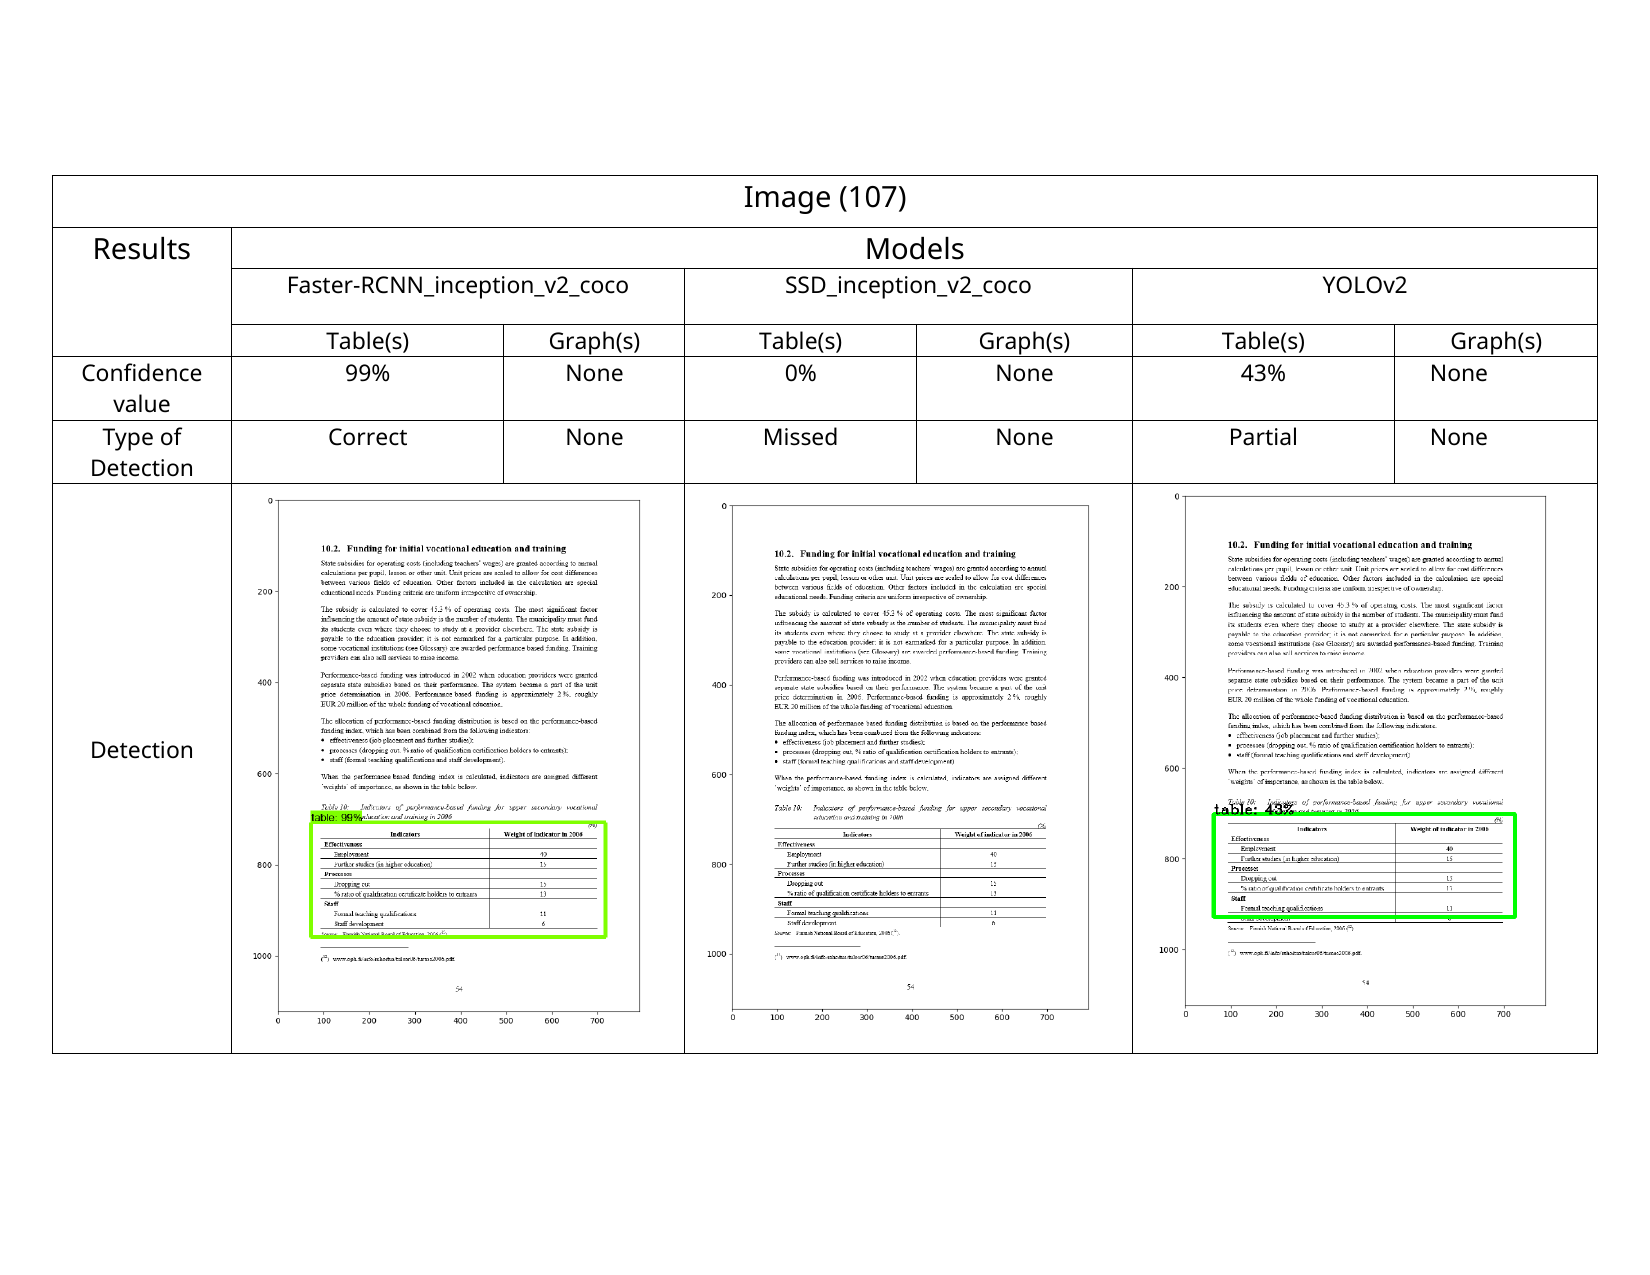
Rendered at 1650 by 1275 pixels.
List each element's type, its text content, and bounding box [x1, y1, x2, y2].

table_cell [1133, 484, 1597, 1052]
table_cell Faster-RCNN_inception_v2_coco [232, 269, 684, 324]
table_header Image (107) [53, 176, 1597, 227]
table_cell None [917, 421, 1132, 483]
table_cell Type of Detection [53, 421, 231, 483]
picture [1154, 484, 1575, 1027]
table_cell None [504, 357, 684, 420]
table_cell None [1395, 357, 1597, 420]
table_cell Results [53, 228, 231, 268]
table_cell Models [232, 228, 1597, 268]
table_cell Table(s) [1133, 325, 1394, 356]
table_cell Graph(s) [504, 325, 684, 356]
table_cell [53, 268, 231, 356]
table_cell 43% [1133, 357, 1394, 420]
table_cell Confidence value [53, 357, 231, 420]
table_cell [232, 484, 684, 1052]
table_cell 0% [685, 357, 916, 420]
table_cell 99% [232, 357, 503, 420]
table_cell YOLOv2 [1133, 269, 1597, 324]
table_cell None [917, 357, 1132, 420]
table_cell Missed [685, 421, 916, 483]
table_cell None [504, 421, 684, 483]
table_cell Graph(s) [917, 325, 1132, 356]
table_cell SSD_inception_v2_coco [685, 269, 1132, 324]
table_cell Partial [1133, 421, 1394, 483]
table_cell Correct [232, 421, 503, 483]
table_cell None [1395, 421, 1597, 483]
table_cell Table(s) [232, 325, 503, 356]
table_cell Graph(s) [1395, 325, 1597, 356]
table_cell Detection [53, 484, 231, 1052]
picture [696, 484, 1125, 1036]
table_cell Table(s) [685, 325, 916, 356]
table_cell [685, 484, 1132, 1052]
picture [245, 484, 672, 1027]
